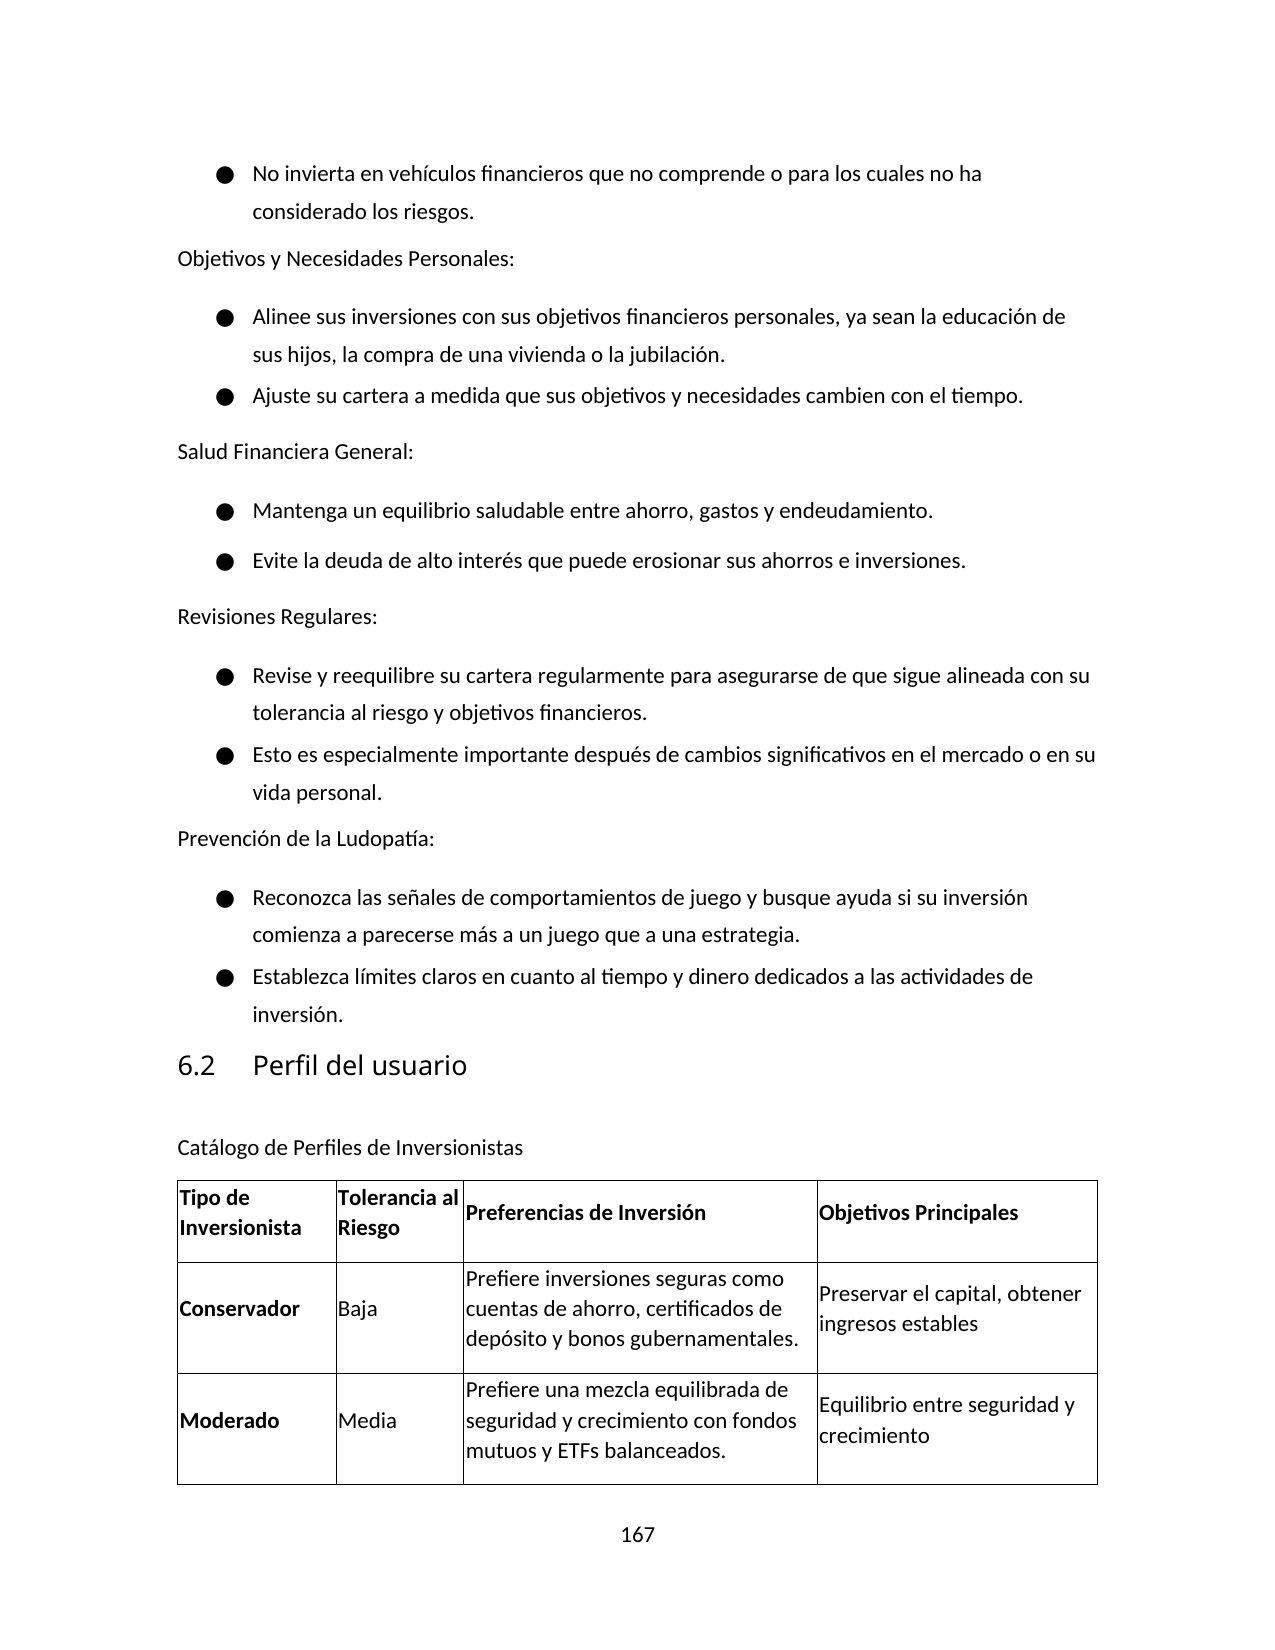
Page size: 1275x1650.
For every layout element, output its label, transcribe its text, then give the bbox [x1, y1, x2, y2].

list Ajuste su cartera a medida que sus objetivos y necesidades cambien con el tiempo. [215, 370, 1098, 417]
table_cell Baja [337, 1263, 463, 1373]
table_cell Prefiere una mezcla equilibrada de seguridad y crecimiento con fondos mutuos y ETFs balanceados. [464, 1374, 817, 1484]
table_cell Media [337, 1374, 463, 1484]
table_header Tolerancia al Riesgo [337, 1181, 463, 1262]
text Prevención de la Ludopatía: [177, 824, 1098, 853]
list No invierta en vehículos financieros que no comprende o para los cuales no ha considerado los riesgos. [215, 148, 1098, 225]
subtitle 6.2 Perfil del usuario [177, 1047, 1098, 1084]
text Revisiones Regulares: [177, 602, 1098, 630]
list Revise y reequilibre su cartera regularmente para asegurarse de que sigue alineada con su tolerancia al riesgo y objetivos financieros. [215, 649, 1098, 726]
table_header Objetivos Principales [818, 1181, 1097, 1262]
text Objetivos y Necesidades Personales: [177, 244, 1098, 272]
list Reconozca las señales de comportamientos de juego y busque ayuda si su inversión comienza a parecerse más a un juego que a una estrategia. [215, 871, 1098, 949]
table_cell Equilibrio entre seguridad y crecimiento [818, 1374, 1097, 1484]
list Evite la deuda de alto interés que puede erosionar sus ahorros e inversiones. [215, 535, 1098, 582]
table_cell Conservador [178, 1263, 336, 1373]
table_cell Moderado [178, 1374, 336, 1484]
text Salud Financiera General: [177, 437, 1098, 465]
table_cell Preservar el capital, obtener ingresos estables [818, 1263, 1097, 1373]
table_cell Prefiere inversiones seguras como cuentas de ahorro, certificados de depósito y bonos gubernamentales. [464, 1263, 817, 1373]
list Alinee sus inversiones con sus objetivos financieros personales, ya sean la educación de sus hijos, la compra de una vivienda o la jubilación. [215, 291, 1098, 368]
list Esto es especialmente importante después de cambios significativos en el mercado o en su vida personal. [215, 728, 1098, 806]
text Catálogo de Perfiles de Inversionistas [177, 1133, 1098, 1162]
list Establezca límites claros en cuanto al tiempo y dinero dedicados a las actividades de inversión. [215, 951, 1098, 1028]
table_header Tipo de Inversionista [178, 1181, 336, 1262]
table_header Preferencias de Inversión [464, 1181, 817, 1262]
list Mantenga un equilibrio saludable entre ahorro, gastos y endeudamiento. [215, 484, 1098, 531]
